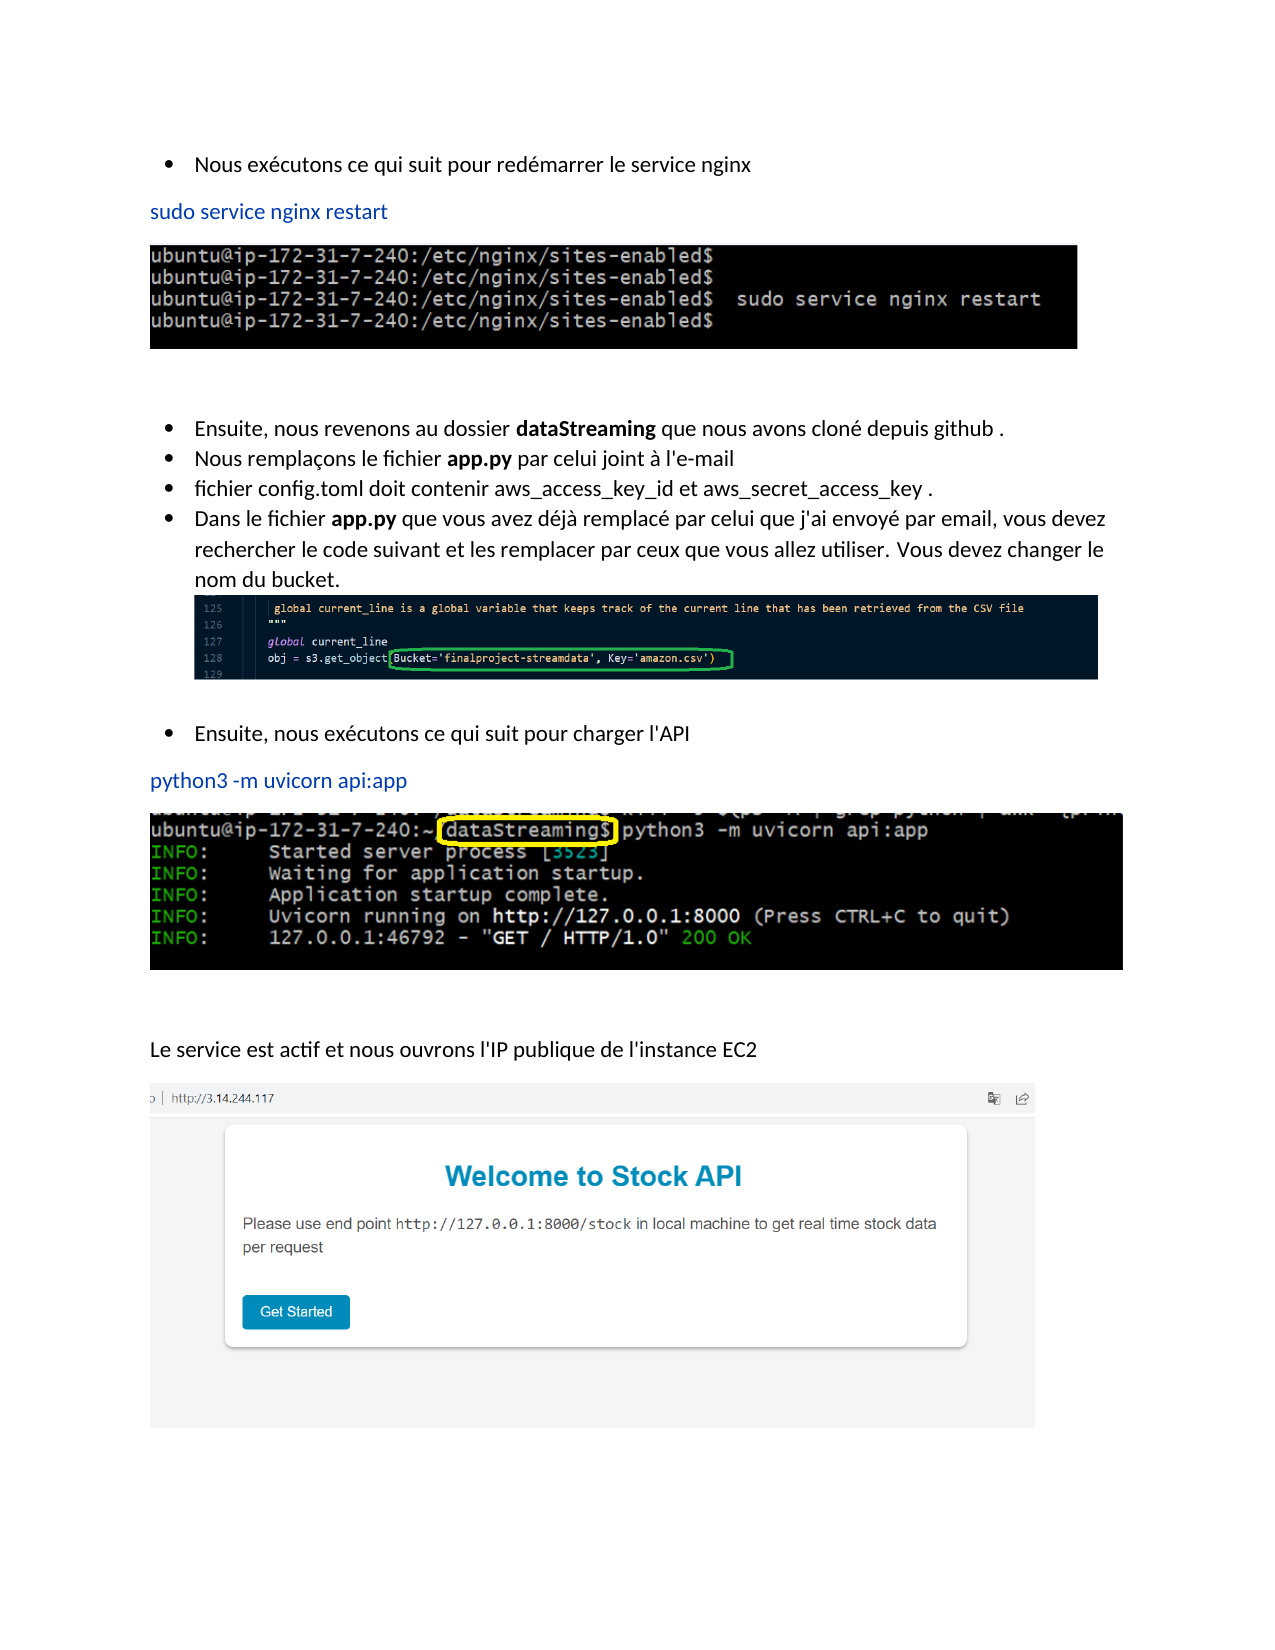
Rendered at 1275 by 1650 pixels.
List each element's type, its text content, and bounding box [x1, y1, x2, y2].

text python3 -m uvicorn api:app [150, 766, 1125, 794]
list fichier config.toml doit contenir aws_access_key_id et aws_secret_access_key . [165, 474, 1125, 502]
picture [150, 1082, 1035, 1428]
picture [150, 813, 1125, 970]
list Dans le fichier app.py que vous avez déjà remplacé par celui que j'ai envoyé par email, vous devez rechercher le code suivant et les remplacer par ceux que vous allez utiliser. Vous devez changer le nom du bucket. [165, 504, 1125, 593]
list Ensuite, nous exécutons ce qui suit pour charger l'API [165, 719, 1125, 747]
list Ensuite, nous revenons au dossier dataStreaming que nous avons cloné depuis github . [165, 414, 1125, 442]
picture [194, 595, 1098, 687]
text Le service est actif et nous ouvrons l'IP publique de l'instance EC2 [150, 1035, 1125, 1063]
picture [150, 243, 1078, 349]
list Nous exécutons ce qui suit pour redémarrer le service nginx [165, 150, 1125, 178]
text sudo service nginx restart [150, 197, 1125, 225]
list Nous remplaçons le fichier app.py par celui joint à l'e-mail [165, 444, 1125, 472]
